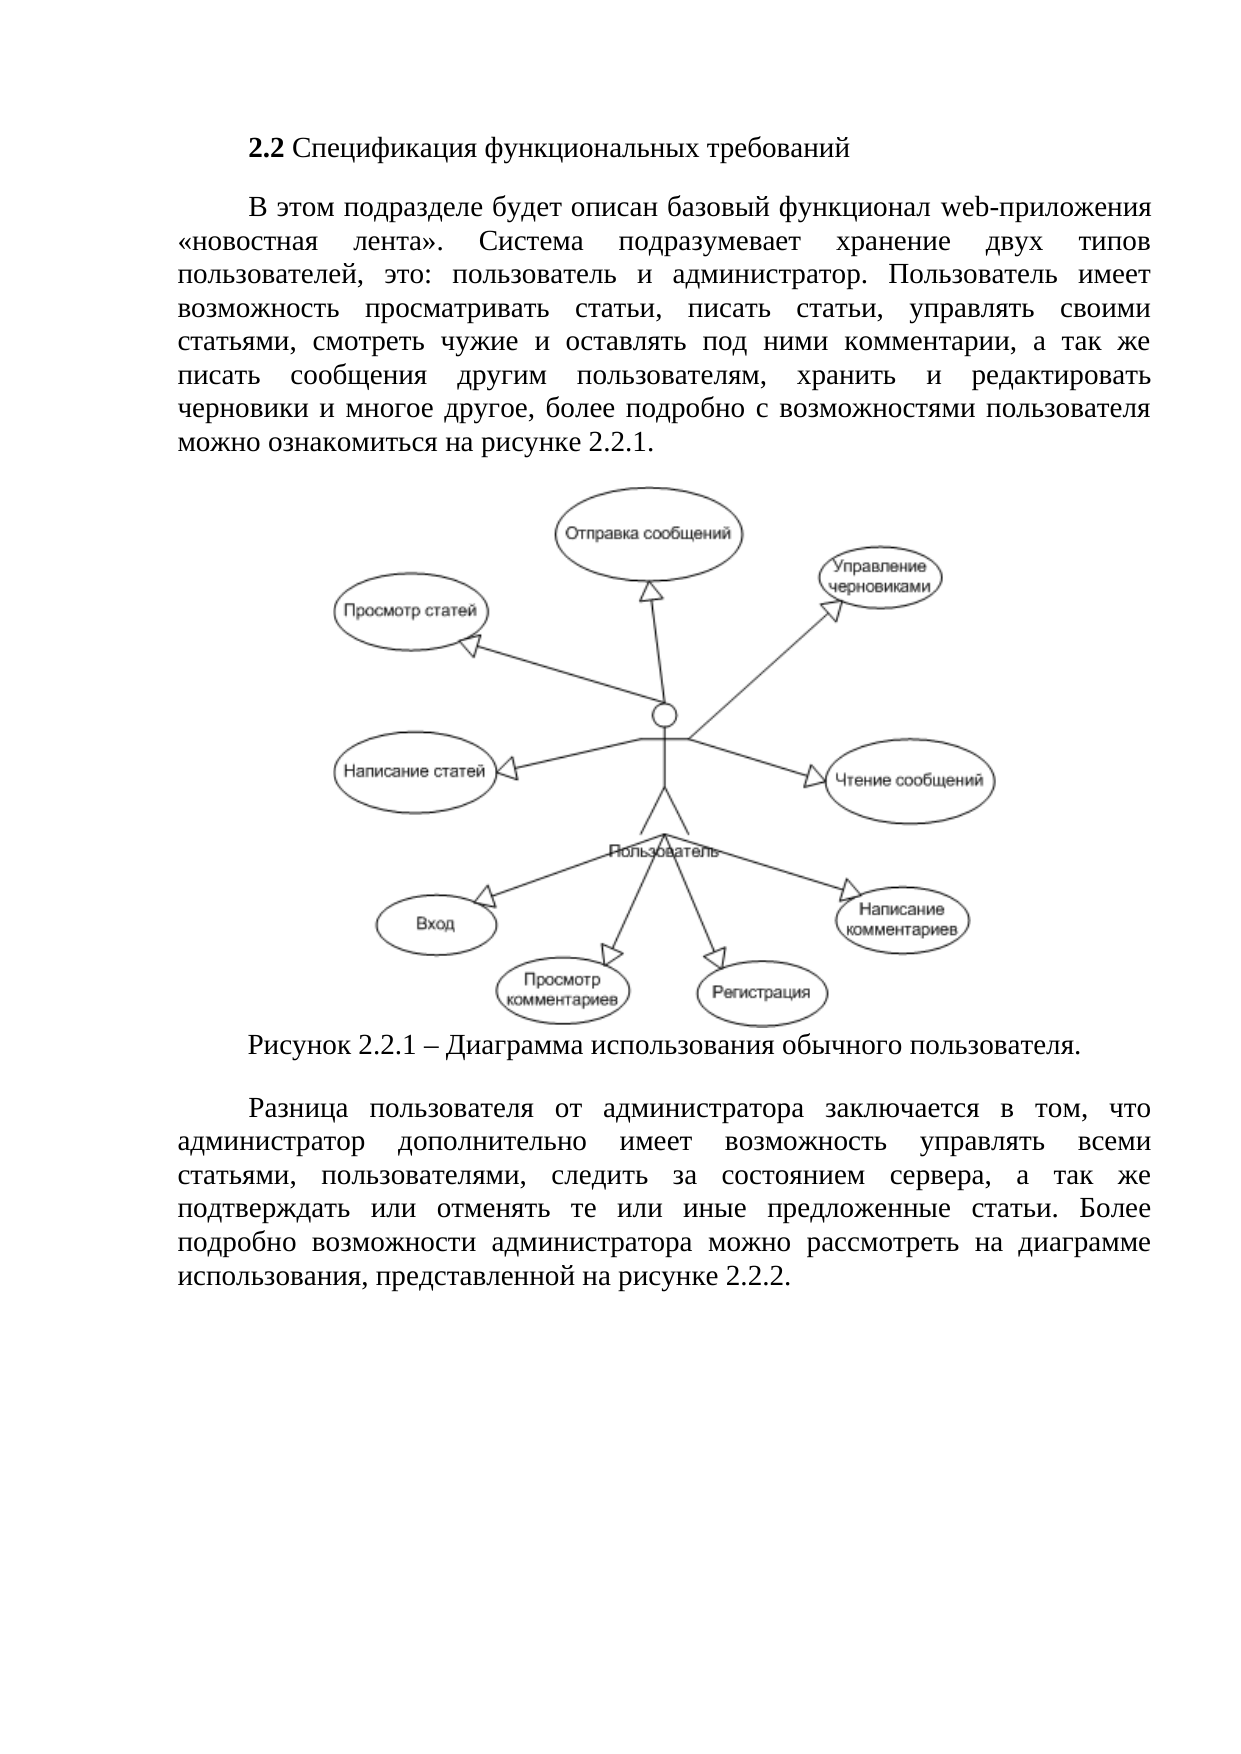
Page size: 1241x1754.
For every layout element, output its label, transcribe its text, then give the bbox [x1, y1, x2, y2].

subtitle 2.2 Спецификация функциональных требований [177, 131, 1152, 164]
text В этом подразделе будет описан базовый функционал web-приложения «новостная лента». Система подразумевает хранение двух типов пользователей, это: пользователь и администратор. Пользователь имеет возможность просматривать статьи, писать статьи, управлять своими статьями, смотреть чужие и оставлять под ними комментарии, а так же писать сообщения другим пользователям, хранить и редактировать черновики и многое другое, более подробно с возможностями пользователя можно ознакомиться на рисунке 2.2.1. [177, 189, 1152, 457]
text Рисунок 2.2.1 – Диаграмма использования обычного пользователя. [177, 1027, 1152, 1061]
text Разница пользователя от администратора заключается в том, что администратор дополнительно имеет возможность управлять всеми статьями, пользователями, следить за состоянием сервера, а так же подтверждать или отменять те или иные предложенные статьи. Более подробно возможности администратора можно рассмотреть на диаграмме использования, представленной на рисунке 2.2.2. [177, 1090, 1152, 1291]
picture [333, 486, 996, 1028]
